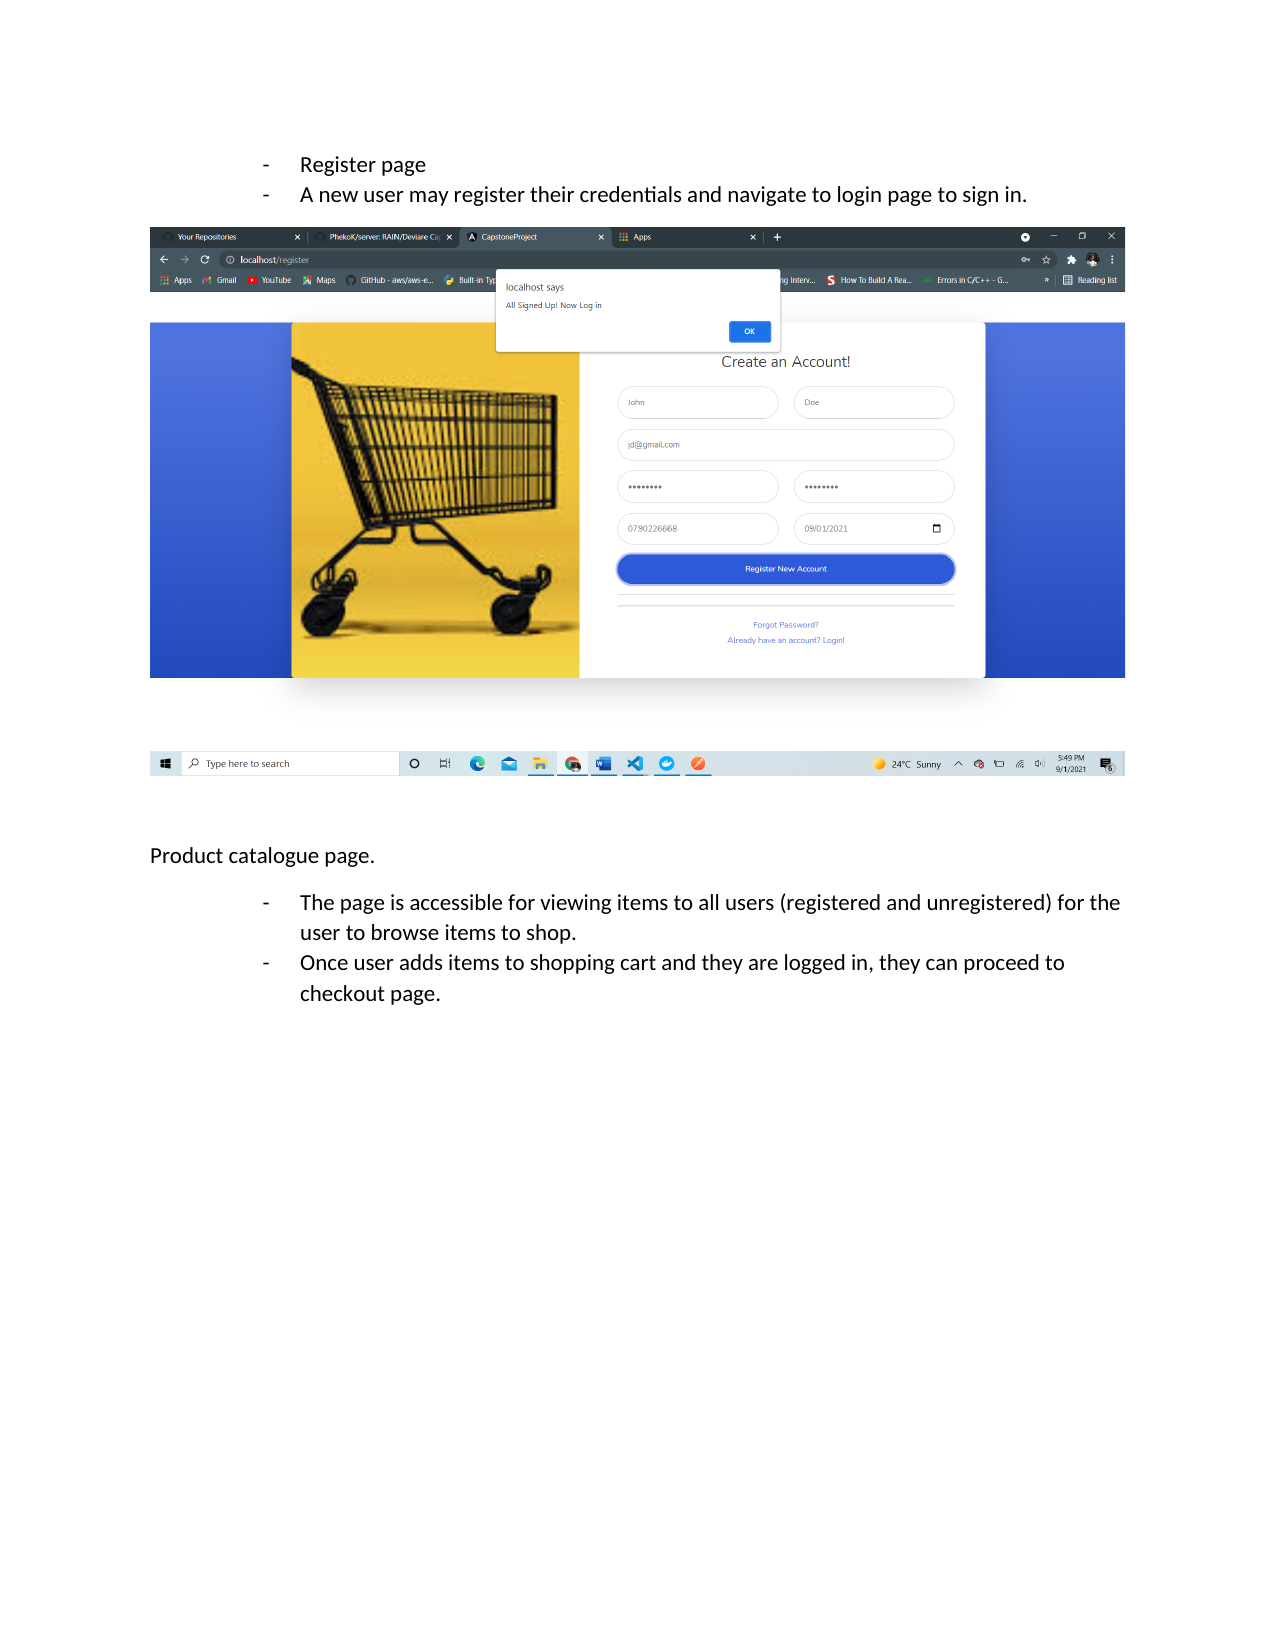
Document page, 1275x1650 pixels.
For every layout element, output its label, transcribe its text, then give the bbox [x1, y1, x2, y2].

list Once user adds items to shopping cart and they are logged in, they can proceed to checkout page. [262, 948, 1125, 1007]
list A new user may register their credentials and navigate to login page to sign in. [262, 180, 1125, 208]
picture [150, 227, 1125, 776]
list Register page [262, 150, 1125, 178]
text Product catalogue page. [150, 841, 1125, 869]
list The page is accessible for viewing items to all users (registered and unregistered) for the user to browse items to shop. [262, 888, 1125, 946]
